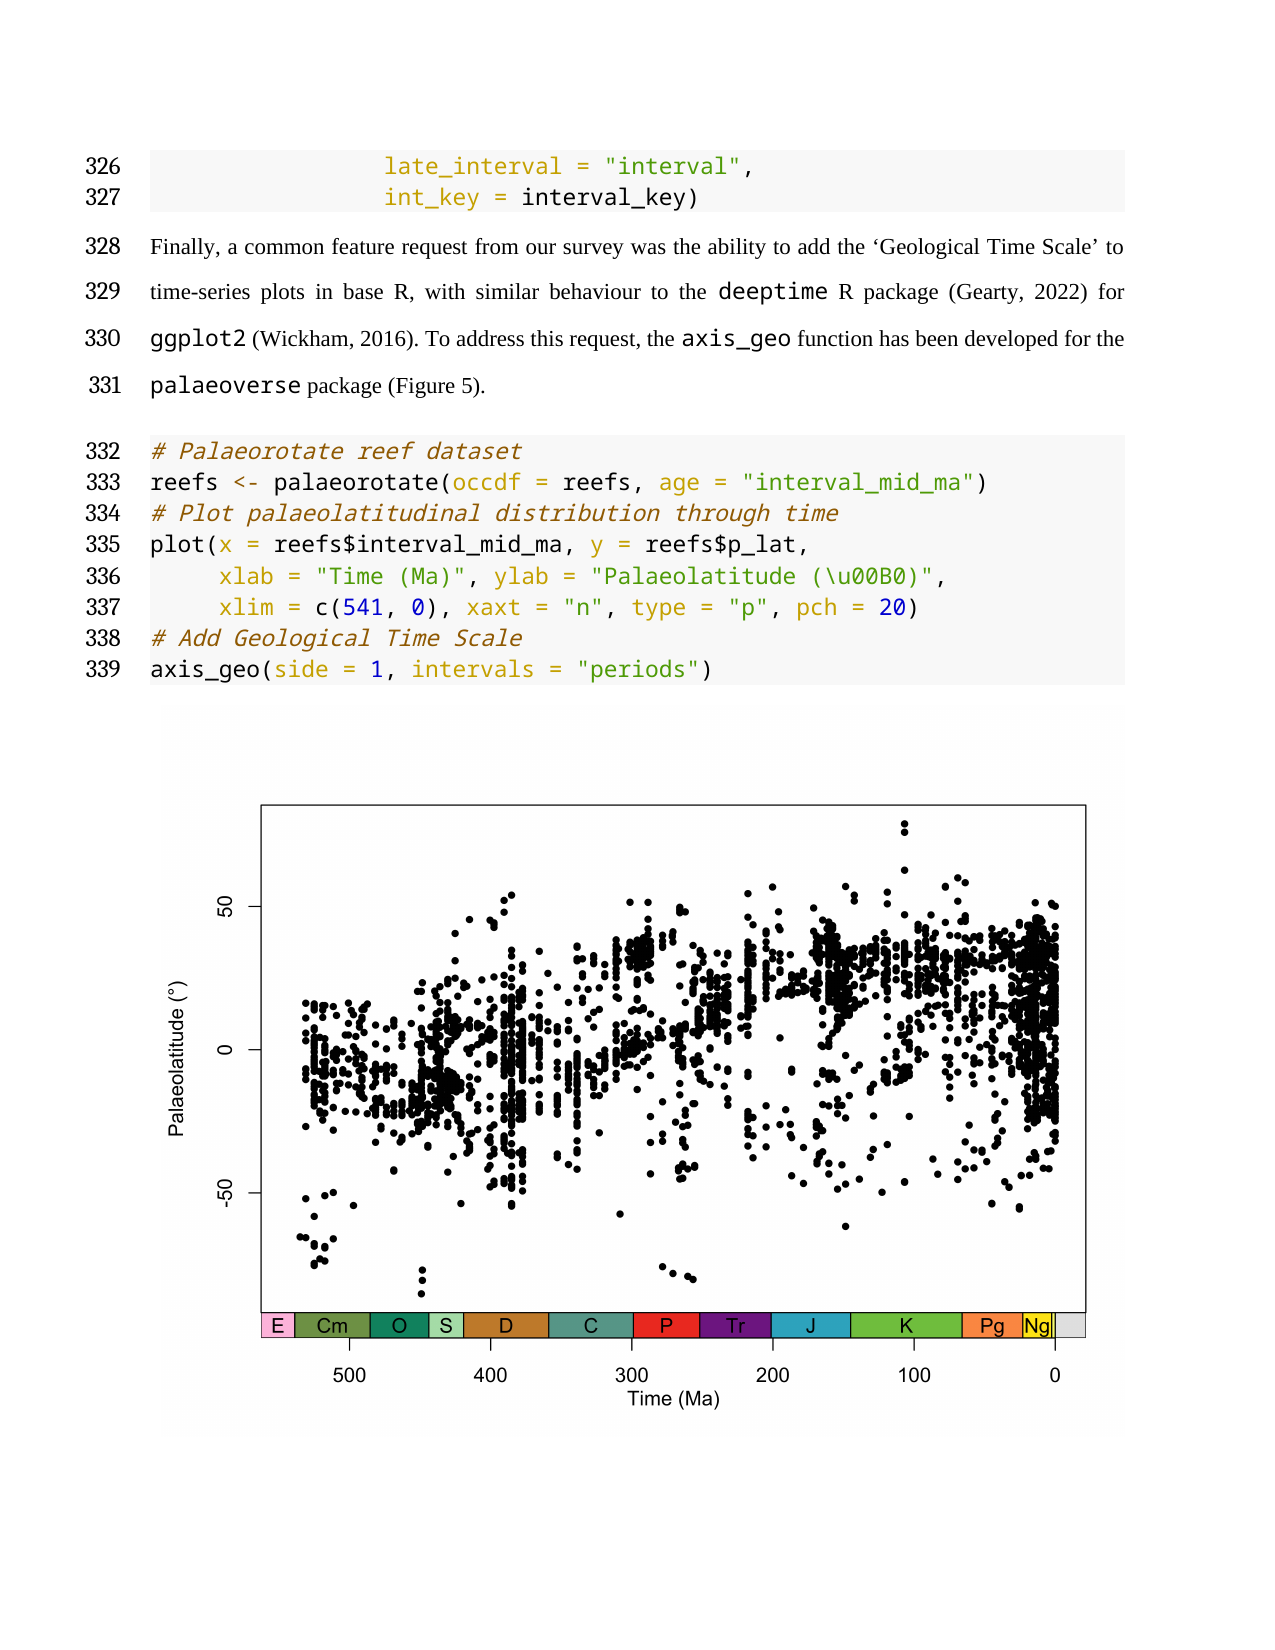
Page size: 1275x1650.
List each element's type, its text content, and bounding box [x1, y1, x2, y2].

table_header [150, 706, 1125, 1458]
text # Palaeorotate reef dataset reefs <- palaeorotate(occdf = reefs, age = "interval_mid_ma") # Plot palaeolatitudinal distribution through time plot(x = reefs$interval_mid_ma, y = reefs$p_lat, xlab = "Time (Ma)", ylab = "Palaeolatitude (\u00B0)", xlim = c(541, 0), xaxt = "n", type = "p", pch = 20) # Add Geological Time Scale axis_geo(side = 1, intervals = "periods") [150, 435, 1125, 685]
text reefs <- look_up(occdf = reefs, early_interval = "interval", late_interval = "interval", int_key = interval_key) [700, 150, 1125, 212]
picture [161, 705, 1125, 1437]
text Finally, a common feature request from our survey was the ability to add the ‘Geological Time Scale’ to time-series plots in base R, with similar behaviour to the deeptime R package (Gearty, 2022) for ggplot2 (Wickham, 2016). To address this request, the axis_geo function has been developed for the palaeoverse package (Figure 5). [150, 233, 1125, 400]
